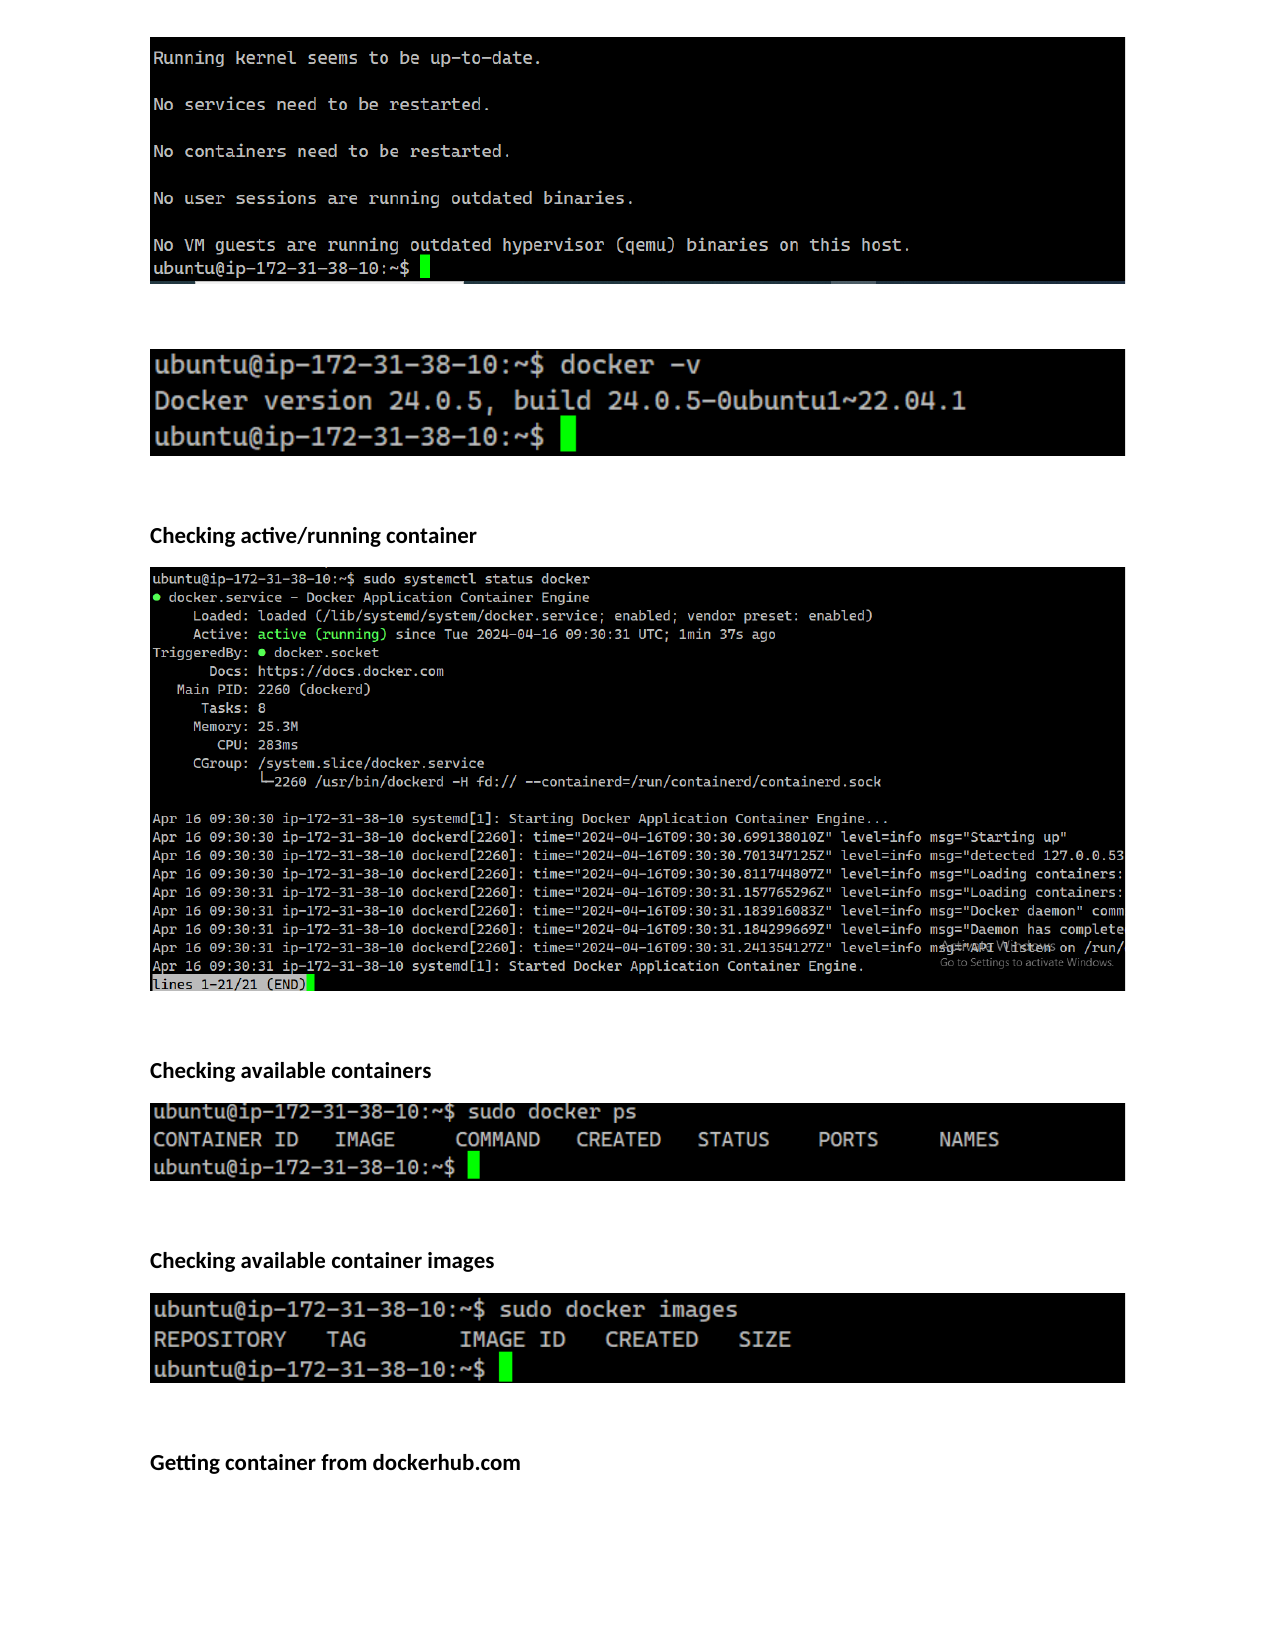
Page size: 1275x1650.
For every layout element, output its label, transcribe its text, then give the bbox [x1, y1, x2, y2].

text Checking available containers [150, 1057, 1125, 1084]
picture [150, 1103, 1125, 1181]
picture [150, 349, 1125, 456]
picture [150, 567, 1125, 991]
text Checking available container images [150, 1246, 1125, 1274]
text Checking active/running container [150, 521, 1125, 549]
picture [150, 1293, 1125, 1383]
text Getting container from dockerhub.com [150, 1448, 1125, 1476]
picture [150, 37, 1125, 284]
